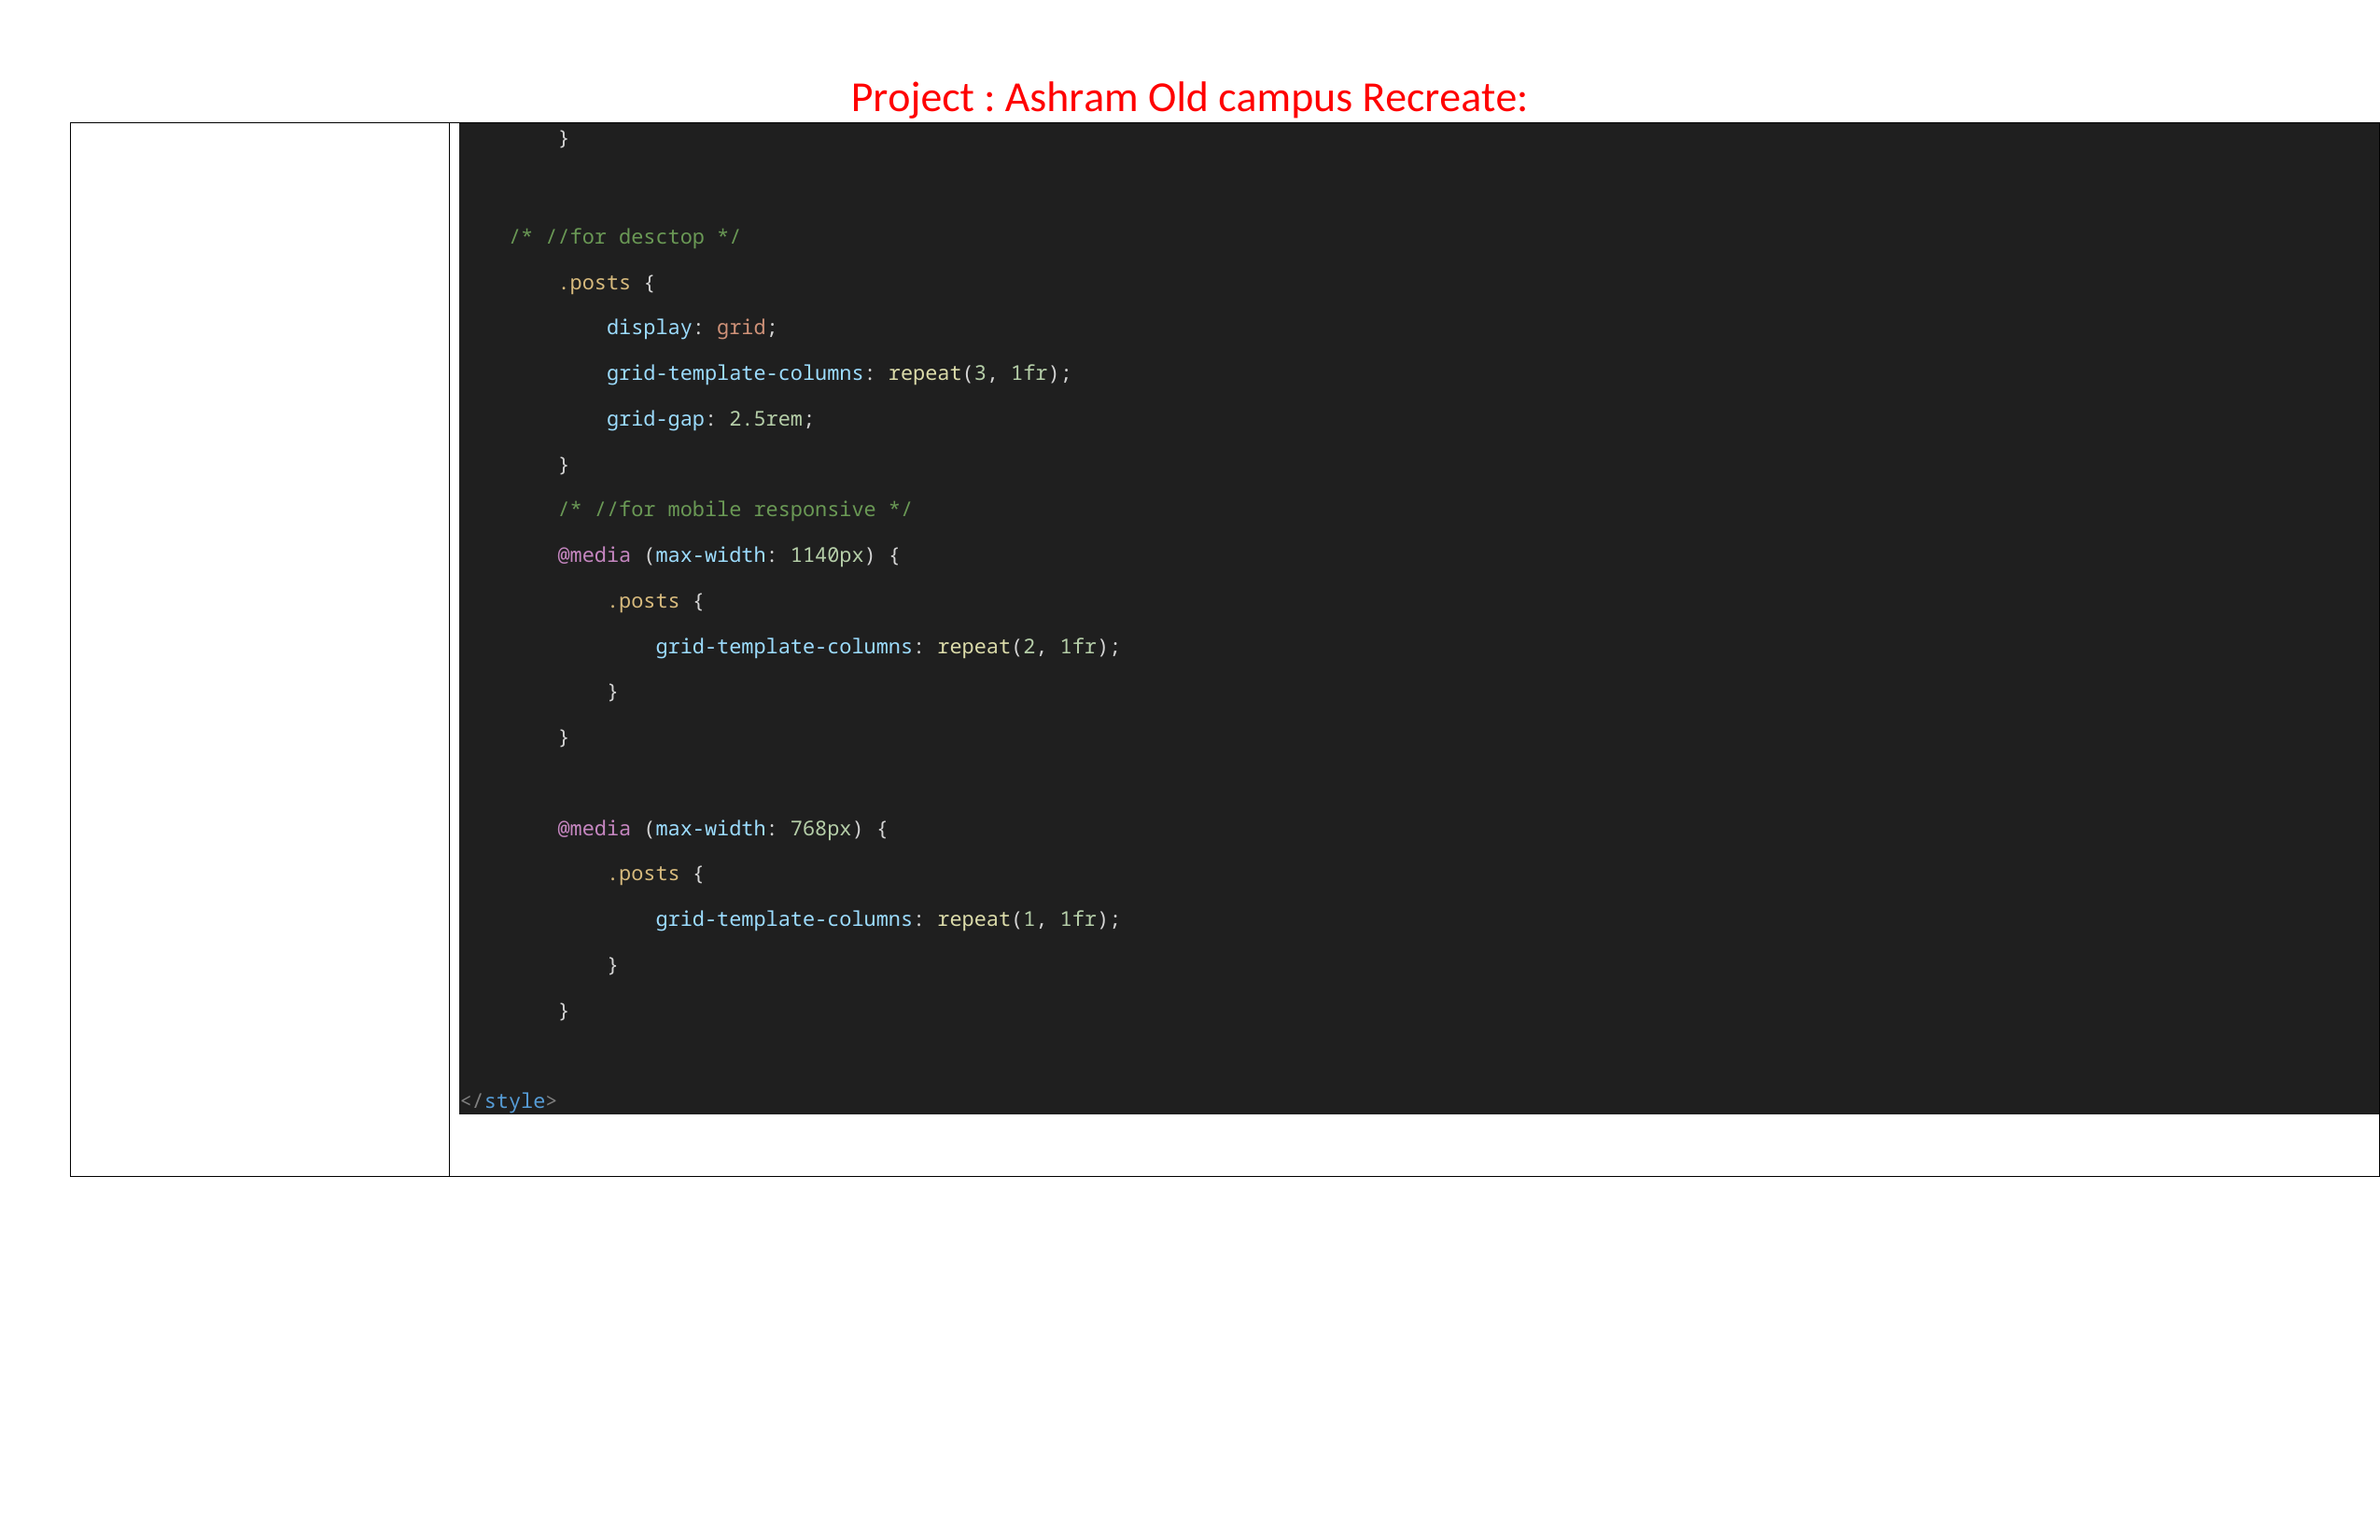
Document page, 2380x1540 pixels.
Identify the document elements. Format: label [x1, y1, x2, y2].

table_cell [71, 123, 449, 1175]
table_cell [450, 123, 2379, 1175]
